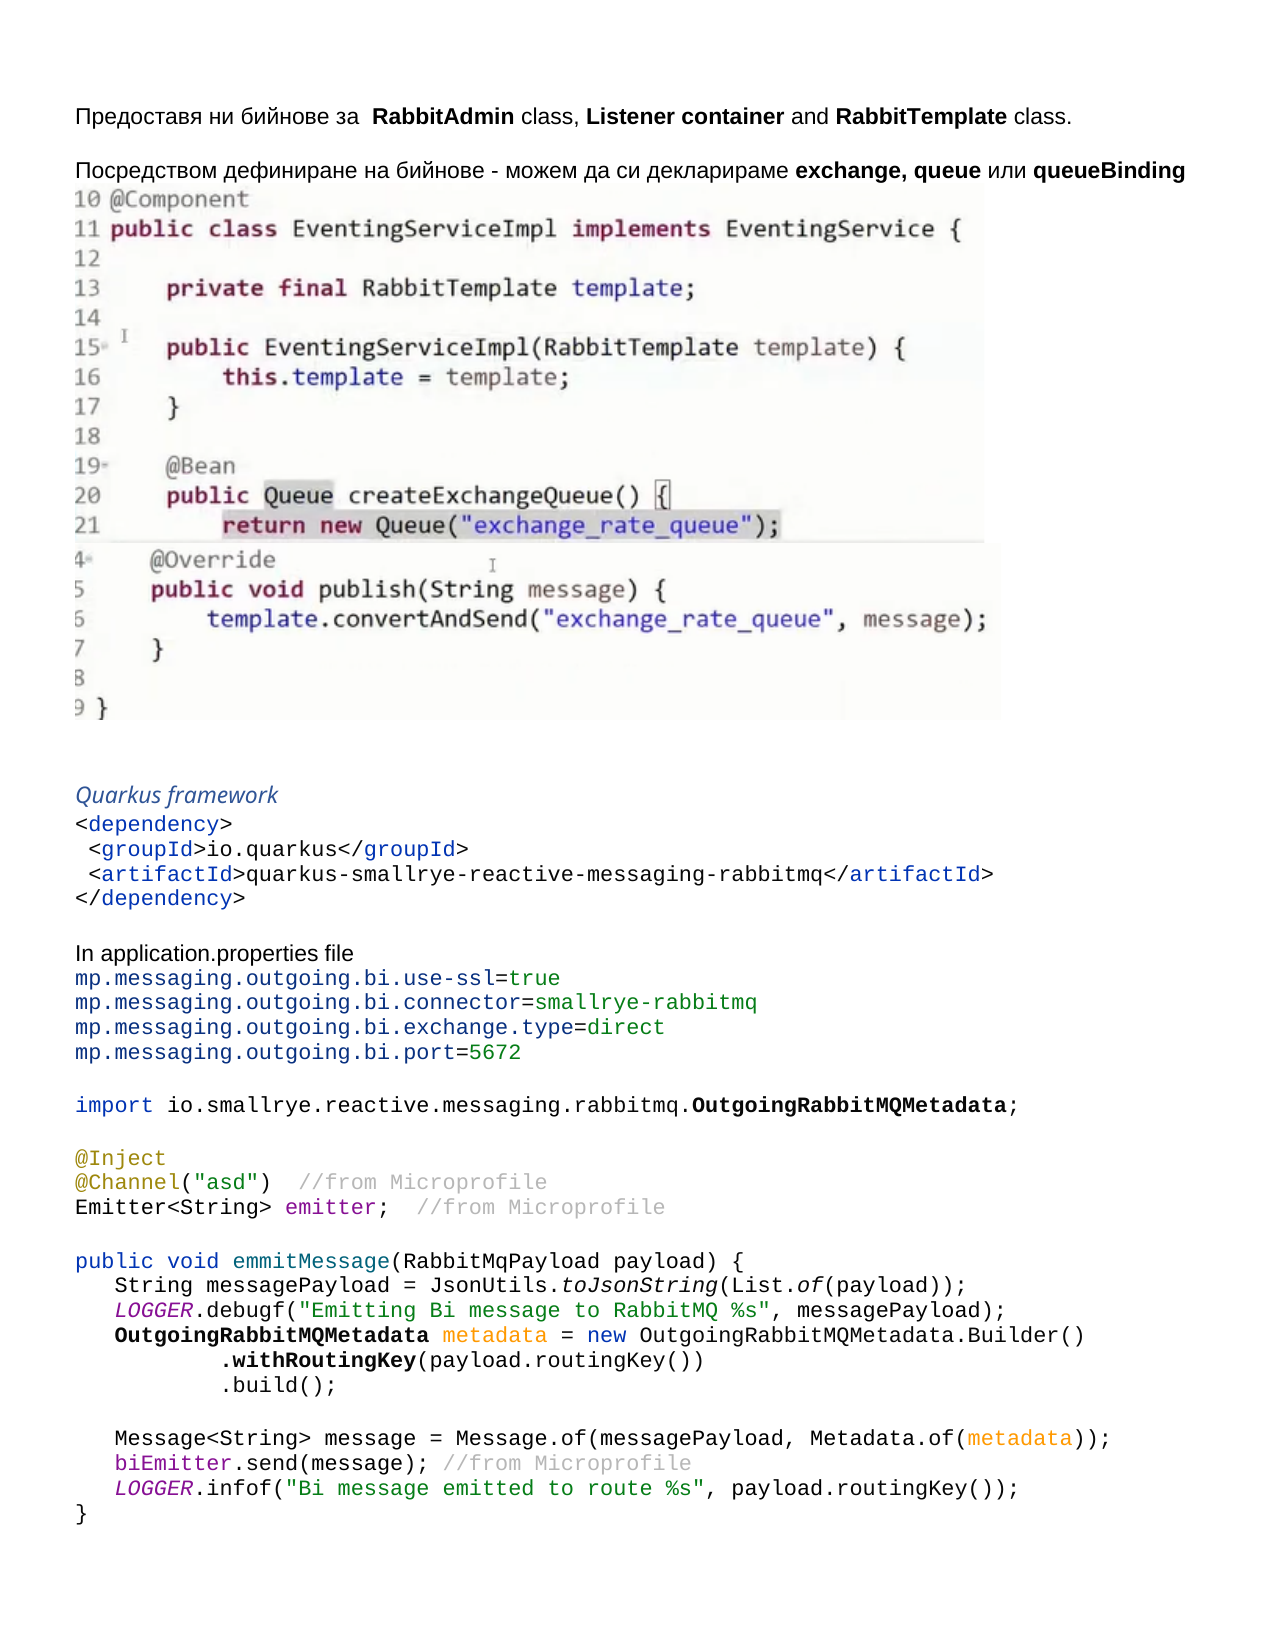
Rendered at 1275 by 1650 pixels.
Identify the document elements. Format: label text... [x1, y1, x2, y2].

text LOGGER.infof("Bi message emitted to route %s", payload.routingKey()); [75, 1477, 1200, 1502]
text <artifactId>quarkus-smallrye-reactive-messaging-rabbitmq</artifactId> [75, 863, 1200, 887]
text String messagePayload = JsonUtils.toJsonString(List.of(payload)); [75, 1274, 1200, 1299]
text OutgoingRabbitMQMetadata metadata = new OutgoingRabbitMQMetadata.Builder() [75, 1324, 1200, 1349]
text <dependency> [75, 813, 1200, 838]
text .withRoutingKey(payload.routingKey()) [75, 1349, 1200, 1374]
text import io.smallrye.reactive.messaging.rabbitmq.OutgoingRabbitMQMetadata; [75, 1094, 1200, 1119]
text mp.messaging.outgoing.bi.use-ssl=true [75, 967, 1200, 991]
picture [75, 183, 1002, 720]
subtitle Quarkus framework [75, 779, 1200, 811]
text Message<String> message = Message.of(messagePayload, Metadata.of(metadata)); [75, 1427, 1200, 1452]
text <groupId>io.quarkus</groupId> [75, 838, 1200, 863]
text public void emmitMessage(RabbitMqPayload payload) { [75, 1250, 1200, 1274]
text Предоставя ни бийнове за RabbitAdmin class, Listener container and RabbitTemplate class. [75, 103, 1200, 129]
text In application.properties file [75, 940, 1200, 967]
text Посредством дефиниране на бийнове - можем да си декларираме exchange, queue или queueBinding [75, 157, 1200, 184]
text mp.messaging.outgoing.bi.exchange.type=direct [75, 1016, 1200, 1041]
text biEmitter.send(message); //from Microprofile [75, 1452, 1200, 1477]
text @Inject [75, 1147, 1200, 1171]
text .build(); [75, 1374, 1200, 1398]
text @Channel("asd") //from Microprofile [75, 1171, 1200, 1196]
text </dependency> [75, 887, 1200, 912]
text mp.messaging.outgoing.bi.connector=smallrye-rabbitmq [75, 991, 1200, 1016]
text mp.messaging.outgoing.bi.port=5672 [75, 1041, 1200, 1066]
text } [75, 1502, 1200, 1526]
text LOGGER.debugf("Emitting Bi message to RabbitMQ %s", messagePayload); [75, 1299, 1200, 1324]
text Emitter<String> emitter; //from Microprofile [75, 1196, 1200, 1221]
